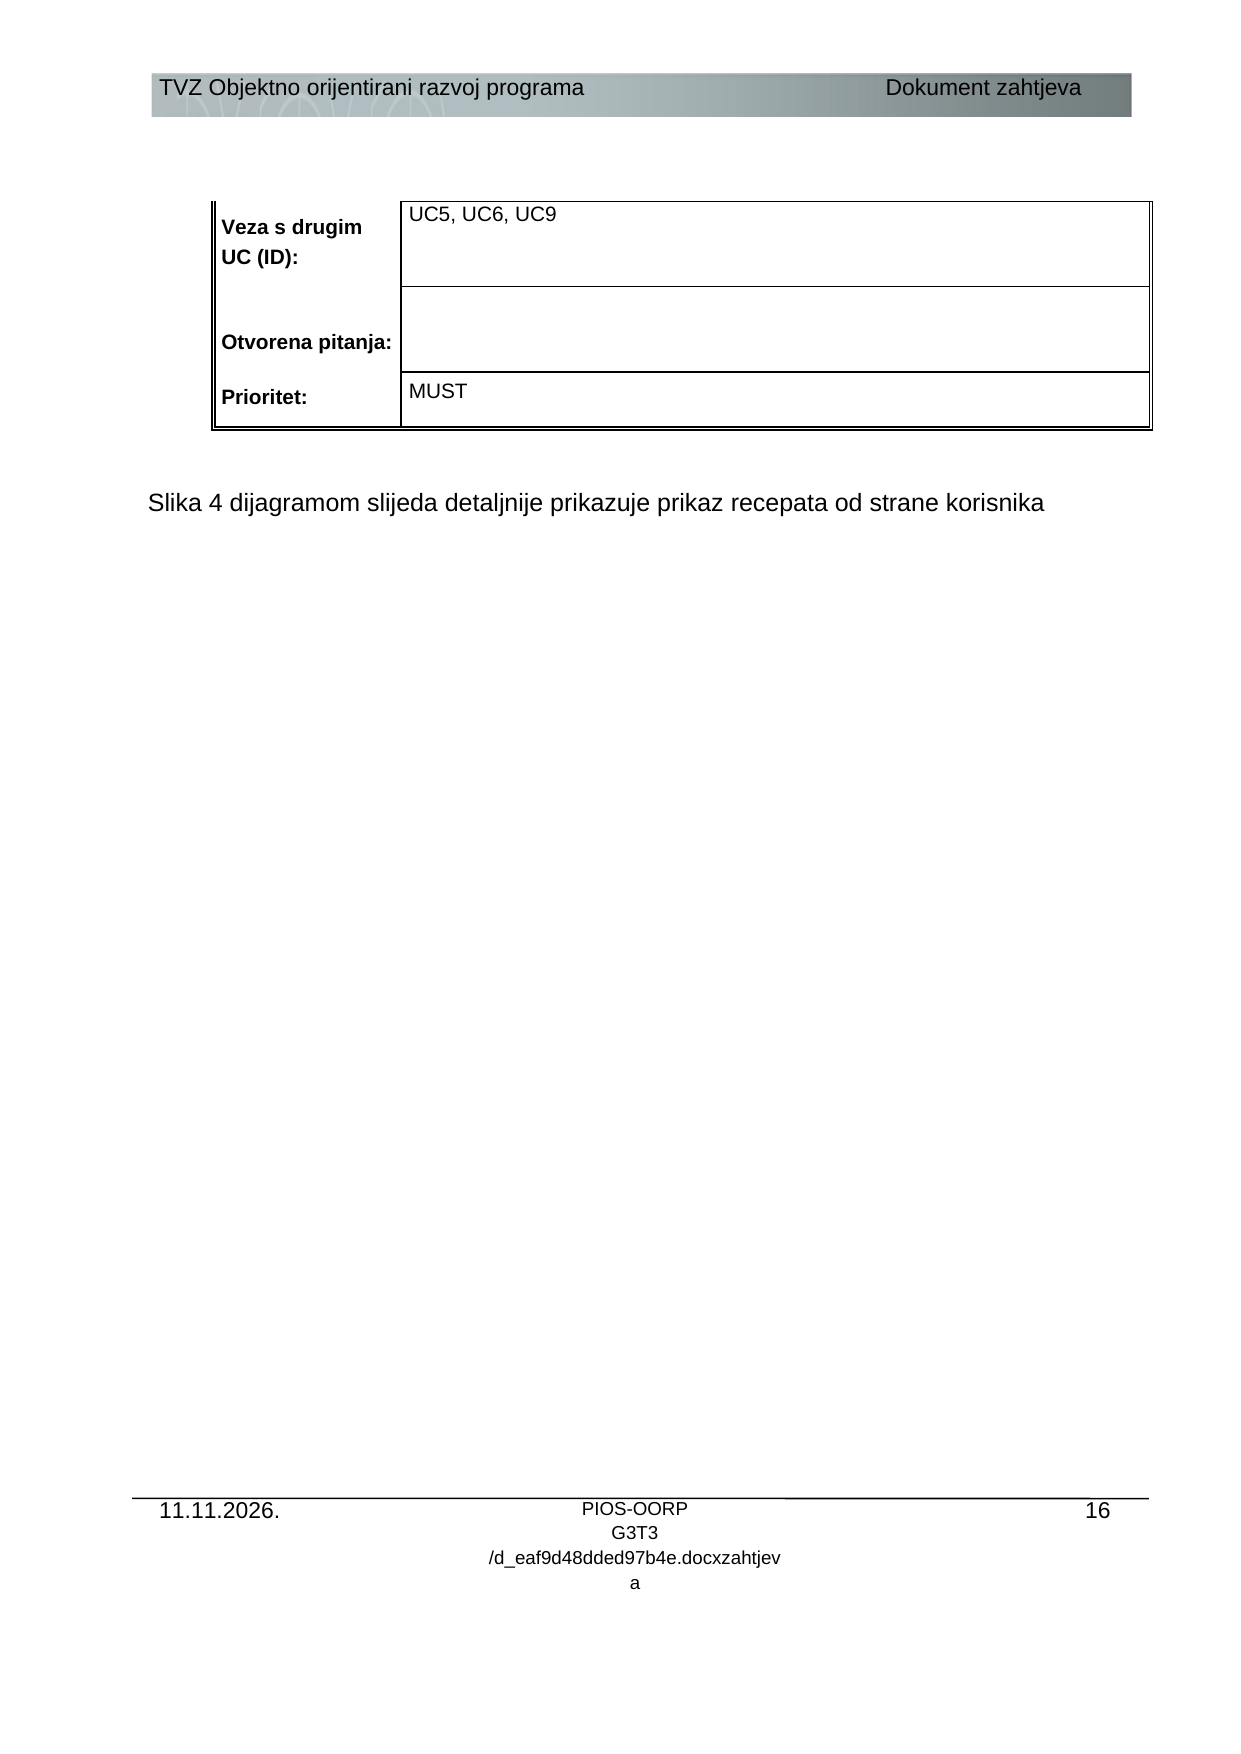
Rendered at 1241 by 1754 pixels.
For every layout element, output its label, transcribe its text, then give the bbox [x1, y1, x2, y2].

table_cell MUST [402, 373, 1149, 426]
text Slika 4 dijagramom slijeda detaljnije prikazuje prikaz recepata od strane korisnika [148, 488, 1093, 516]
table_cell [402, 287, 1149, 371]
picture [151, 73, 1132, 117]
table_cell UC5, UC6, UC9 [402, 202, 1149, 286]
table_cell Veza s drugim UC (ID): [216, 201, 400, 286]
table_cell Otvorena pitanja: [216, 286, 400, 371]
table_cell Prioritet: [216, 371, 400, 426]
